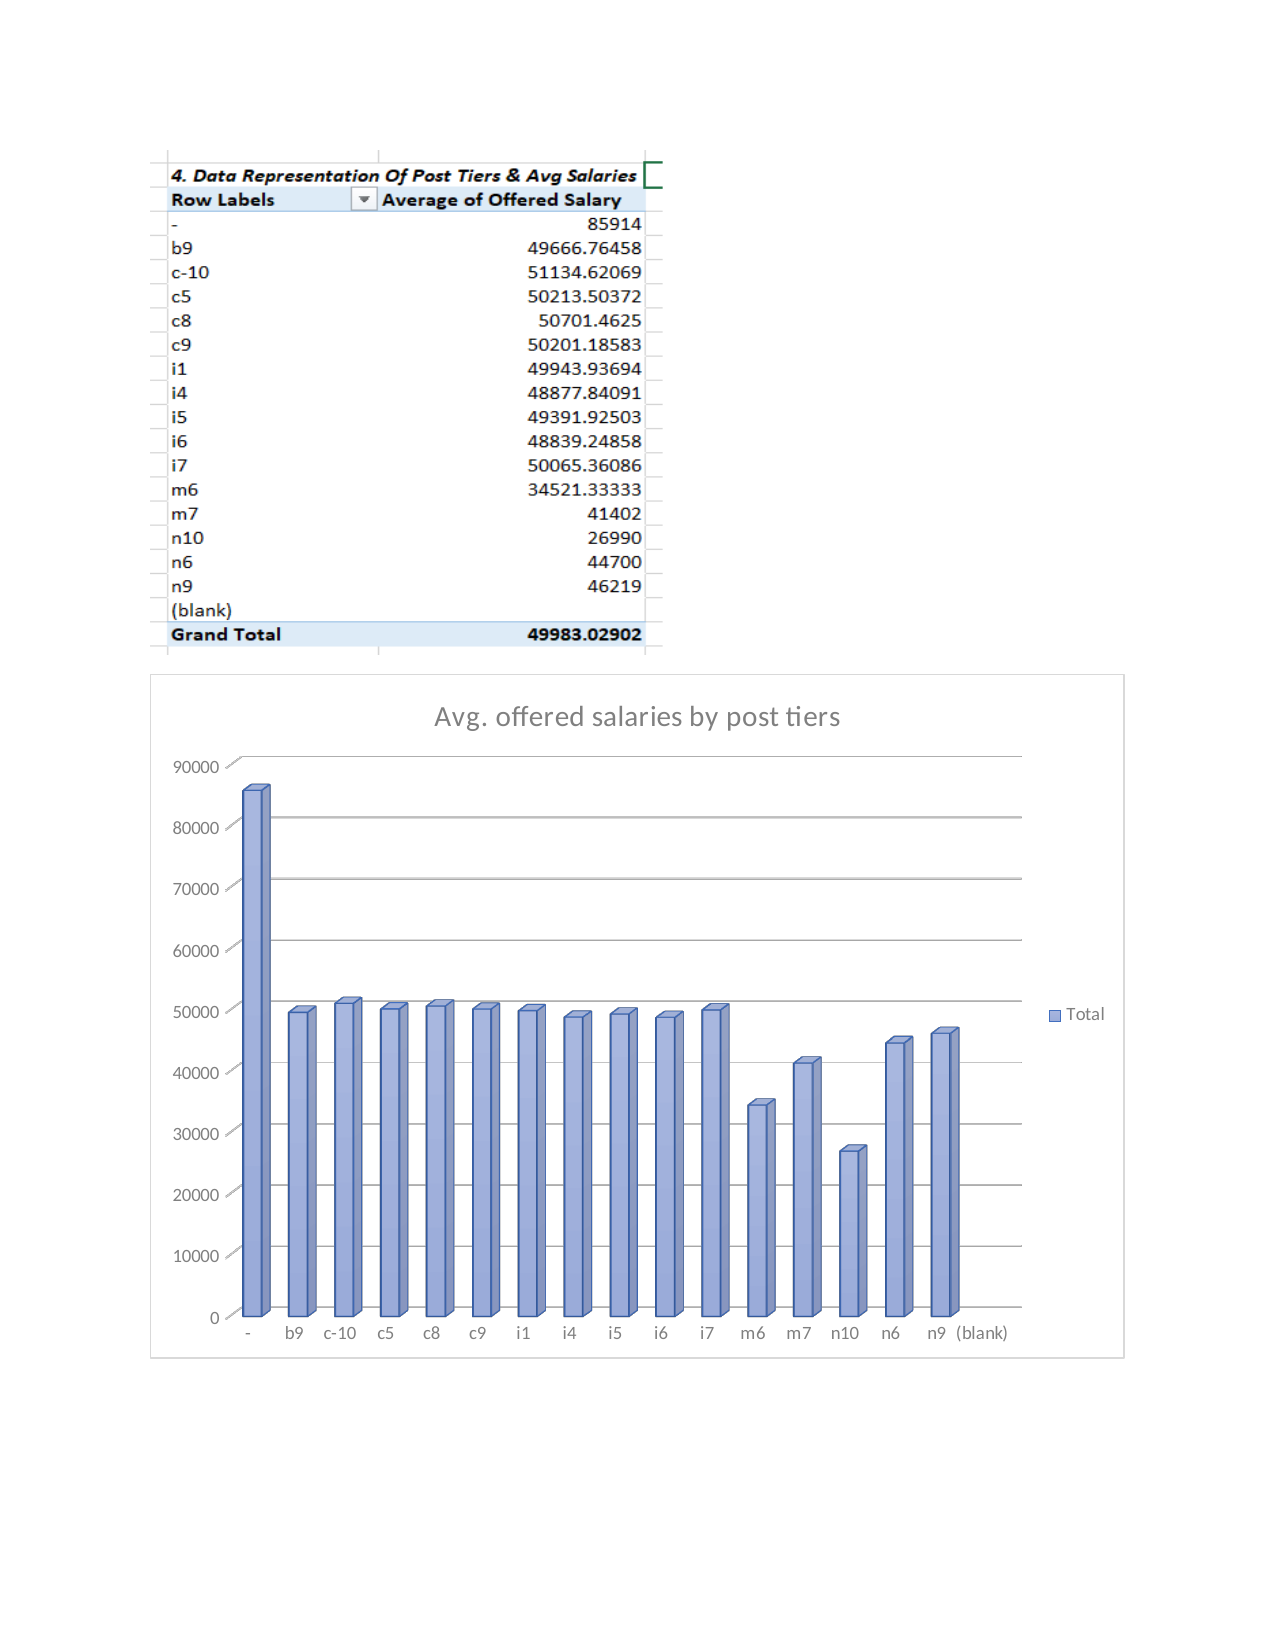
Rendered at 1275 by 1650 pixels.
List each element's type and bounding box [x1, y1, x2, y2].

picture [150, 150, 663, 655]
